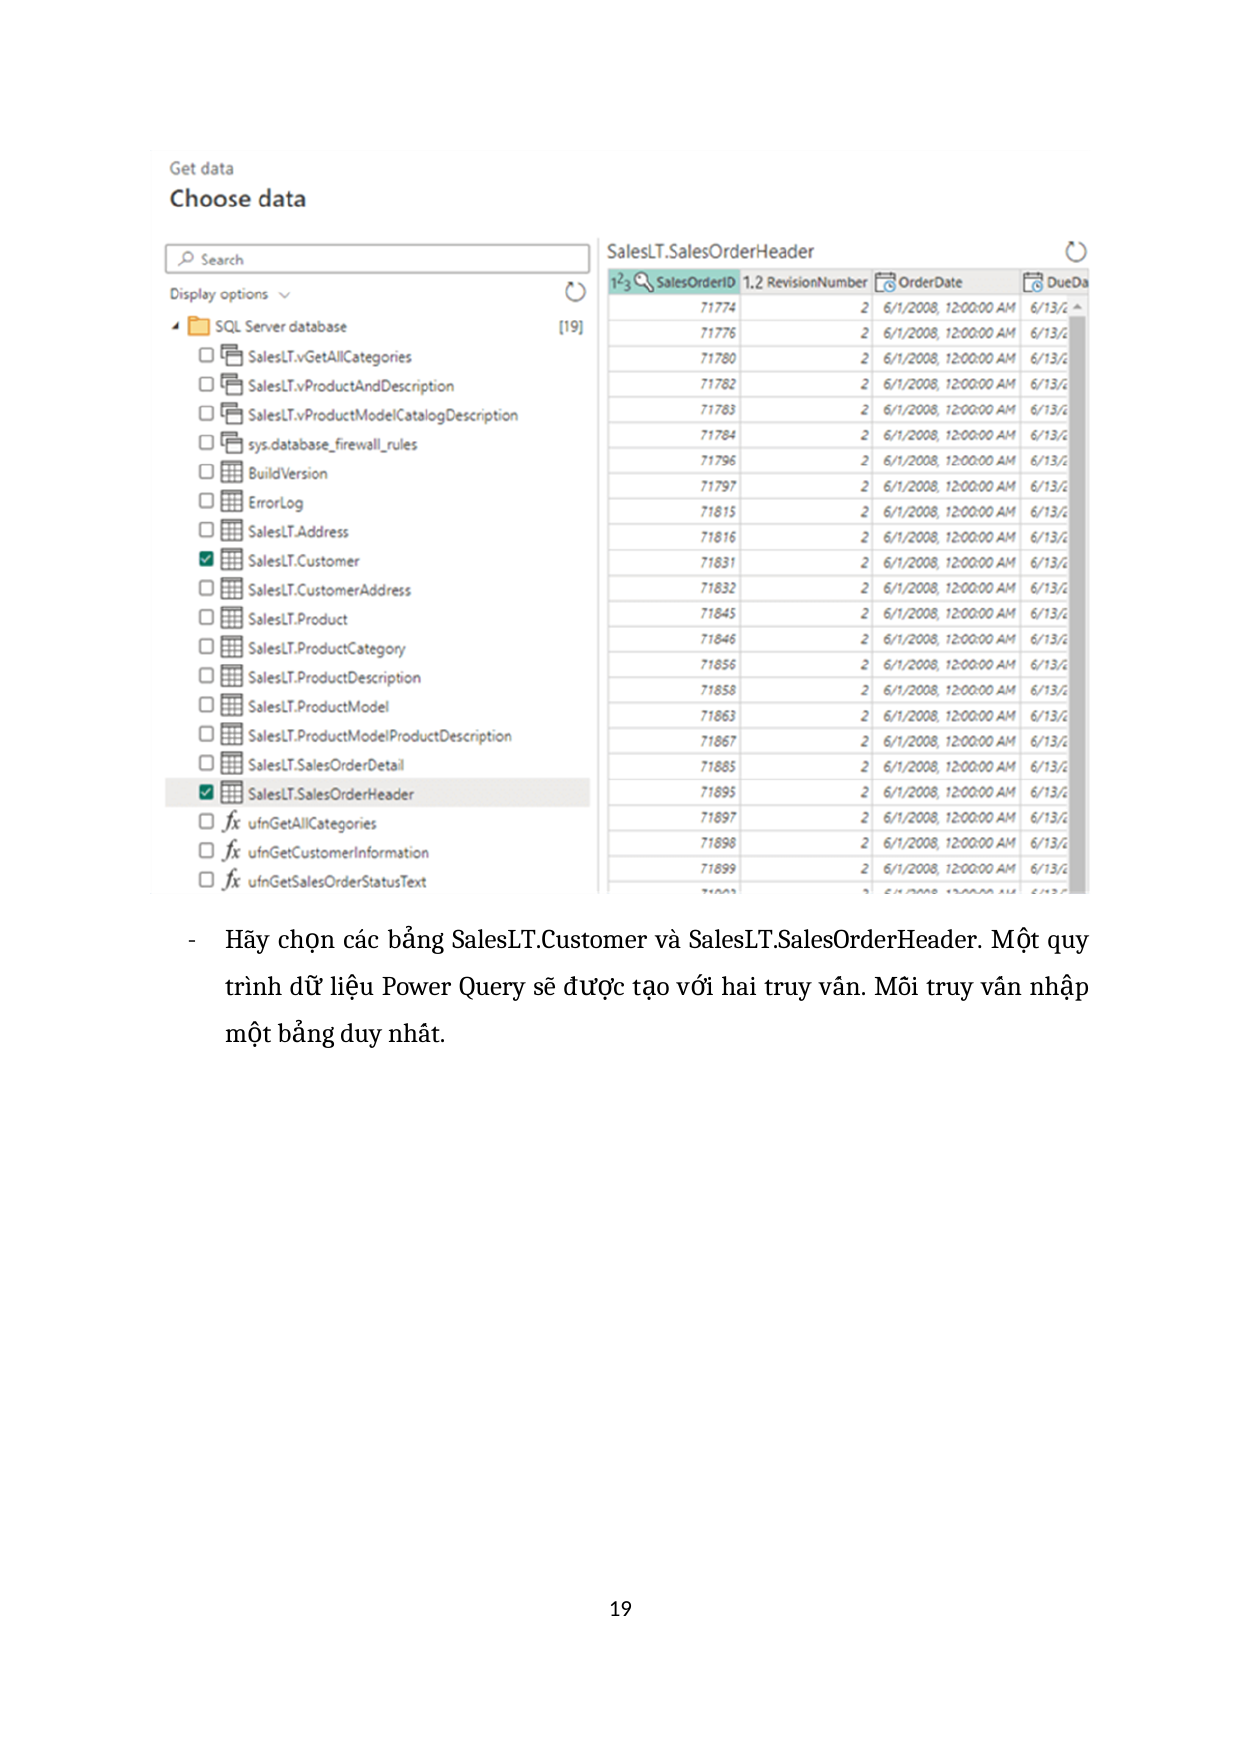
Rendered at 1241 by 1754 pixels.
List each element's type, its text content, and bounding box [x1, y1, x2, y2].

list Hãy chọn các bảng SalesLT.Customer và SalesLT.SalesOrderHeader. Một quy trình dữ liệu Power Query sẽ được tạo với hai truy vấn. Mỗi truy vấn nhập một bảng duy nhất. [187, 924, 1090, 1049]
picture [150, 150, 1091, 894]
